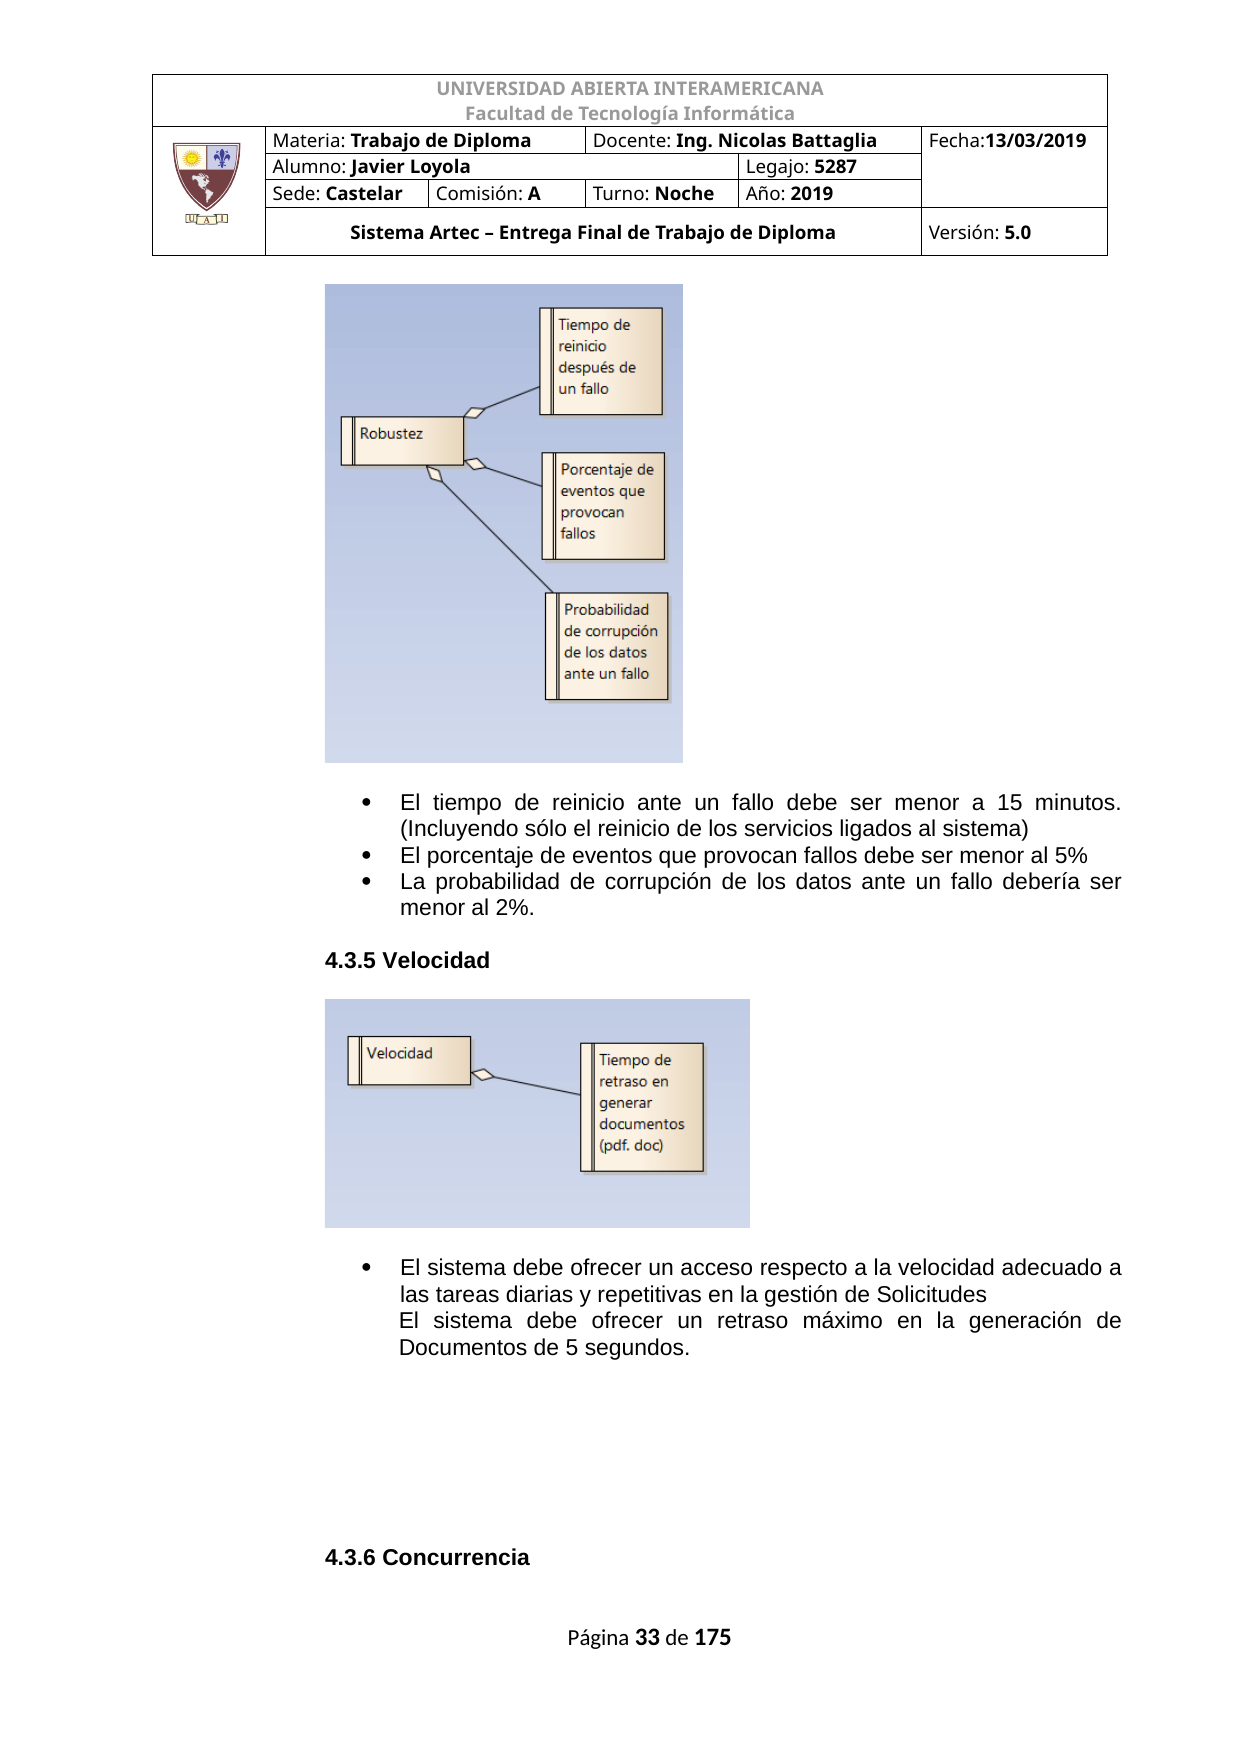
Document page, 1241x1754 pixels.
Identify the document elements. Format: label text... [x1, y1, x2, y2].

list El sistema debe ofrecer un acceso respecto a la velocidad adecuado a las tareas diarias y repetitivas en la gestión de Solicitudes [362, 1254, 1122, 1307]
text El sistema debe ofrecer un retraso máximo en la generación de Documentos de 5 segundos. [398, 1307, 1122, 1360]
picture [324, 284, 683, 763]
text 4.3.5 Velocidad [325, 947, 1122, 973]
list El porcentaje de eventos que provocan fallos debe ser menor al 5% [362, 842, 1122, 868]
list El tiempo de reinicio ante un fallo debe ser menor a 15 minutos. (Incluyendo sólo el reinicio de los servicios ligados al sistema) [362, 789, 1122, 842]
text 4.3.6 Concurrencia [325, 1544, 1122, 1571]
picture [157, 136, 257, 228]
list La probabilidad de corrupción de los datos ante un fallo debería ser menor al 2%. [362, 868, 1122, 921]
picture [324, 999, 750, 1228]
